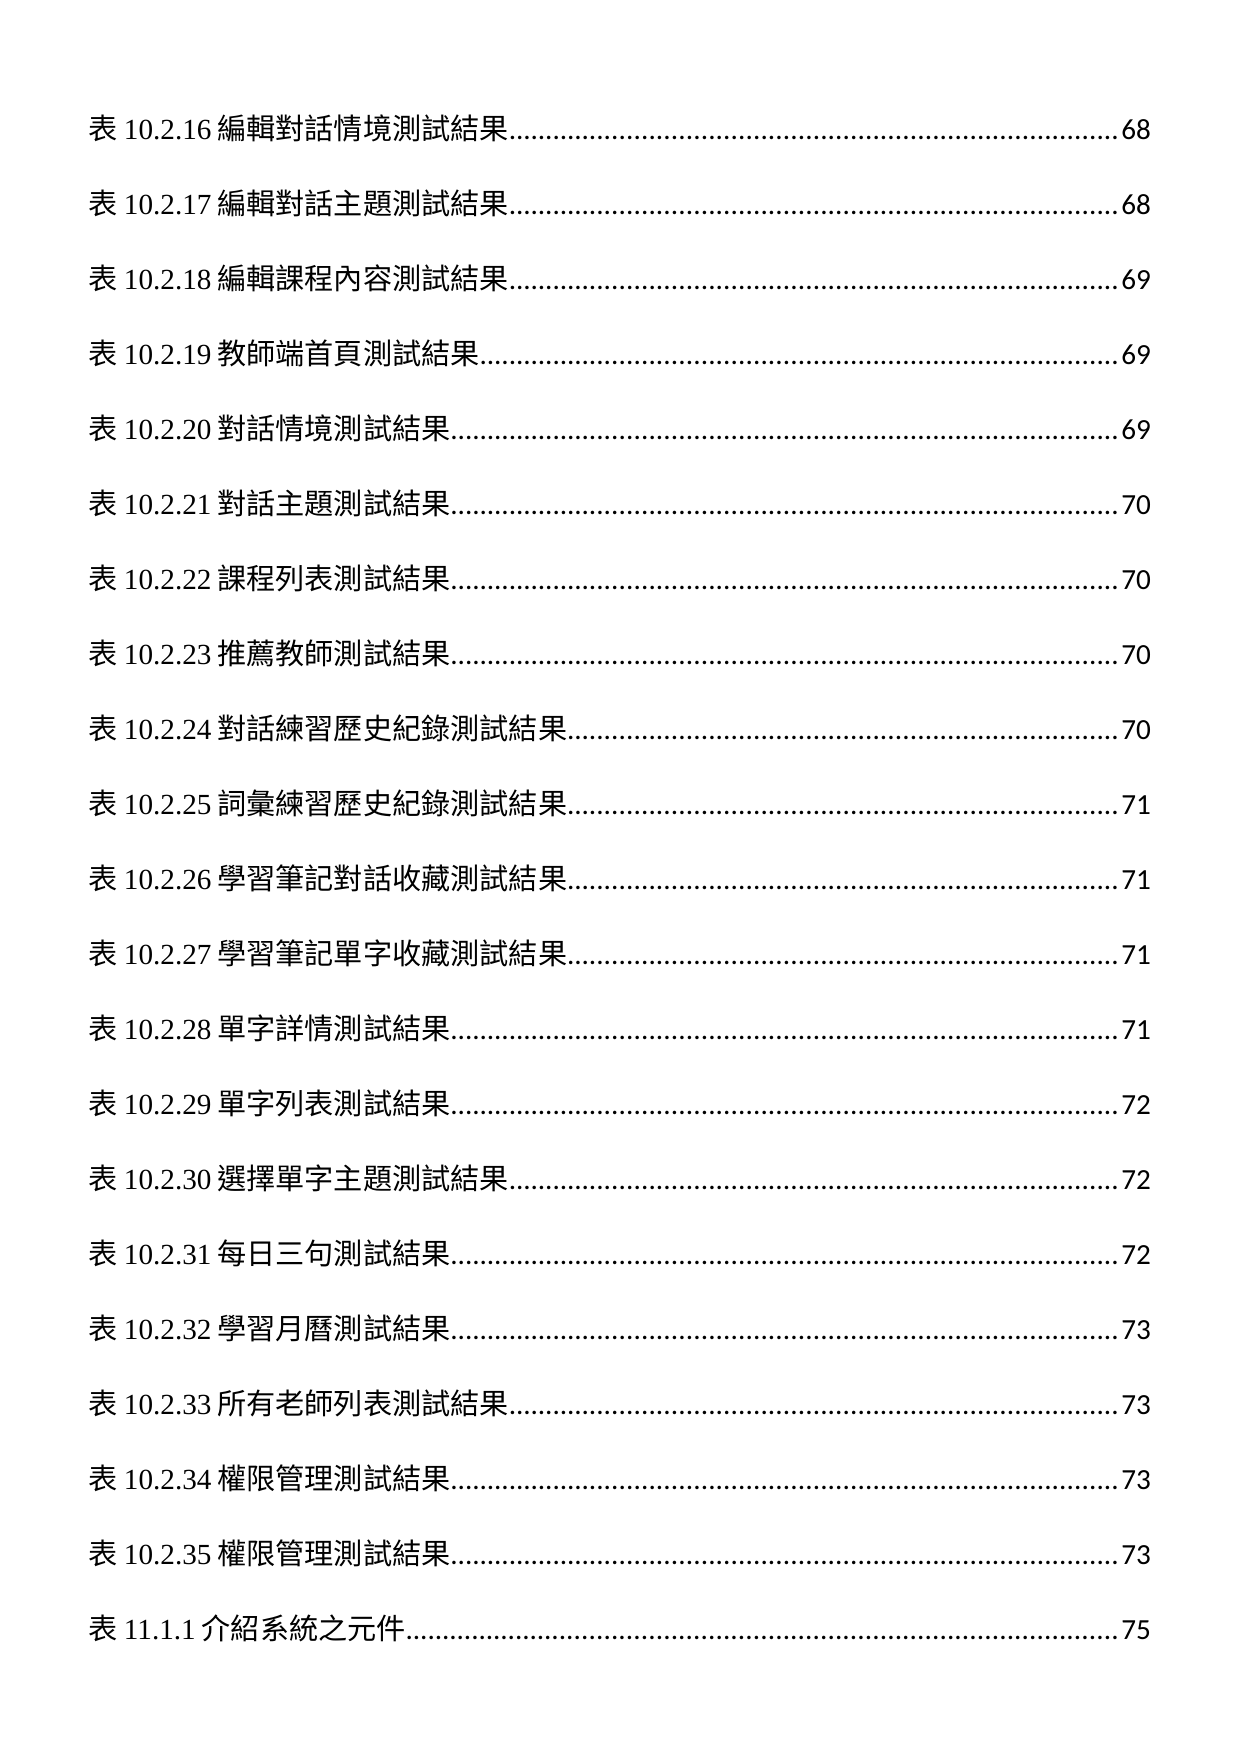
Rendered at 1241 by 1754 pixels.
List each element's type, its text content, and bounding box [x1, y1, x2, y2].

text 表10.2.31每日三句測試結果 72 [89, 1214, 1152, 1289]
text 表10.2.19教師端首頁測試結果 69 [89, 314, 1152, 389]
text 表10.2.30選擇單字主題測試結果 72 [89, 1139, 1152, 1214]
text 表10.2.18編輯課程內容測試結果 69 [89, 239, 1152, 314]
text 表10.2.22課程列表測試結果 70 [89, 539, 1152, 614]
text 表10.2.34權限管理測試結果 73 [89, 1439, 1152, 1514]
text 表10.2.32學習月曆測試結果 73 [89, 1289, 1152, 1364]
text 表10.2.27學習筆記單字收藏測試結果 71 [89, 914, 1152, 989]
text 表10.2.33所有老師列表測試結果 73 [89, 1364, 1152, 1439]
text 表10.2.29單字列表測試結果 72 [89, 1064, 1152, 1139]
text 表10.2.24對話練習歷史紀錄測試結果 70 [89, 689, 1152, 764]
text 表10.2.26學習筆記對話收藏測試結果 71 [89, 839, 1152, 914]
text 表10.2.16編輯對話情境測試結果 68 [89, 89, 1152, 164]
text 表10.2.17編輯對話主題測試結果 68 [89, 164, 1152, 239]
text 表10.2.28單字詳情測試結果 71 [89, 989, 1152, 1064]
text 表10.2.23推薦教師測試結果 70 [89, 614, 1152, 689]
text 表10.2.35權限管理測試結果 73 [89, 1514, 1152, 1589]
text 表10.2.20對話情境測試結果 69 [89, 389, 1152, 464]
text 表11.1.1介紹系統之元件 75 [89, 1589, 1152, 1664]
text 表10.2.25詞彙練習歷史紀錄測試結果 71 [89, 764, 1152, 839]
text 表10.2.21對話主題測試結果 70 [89, 464, 1152, 539]
